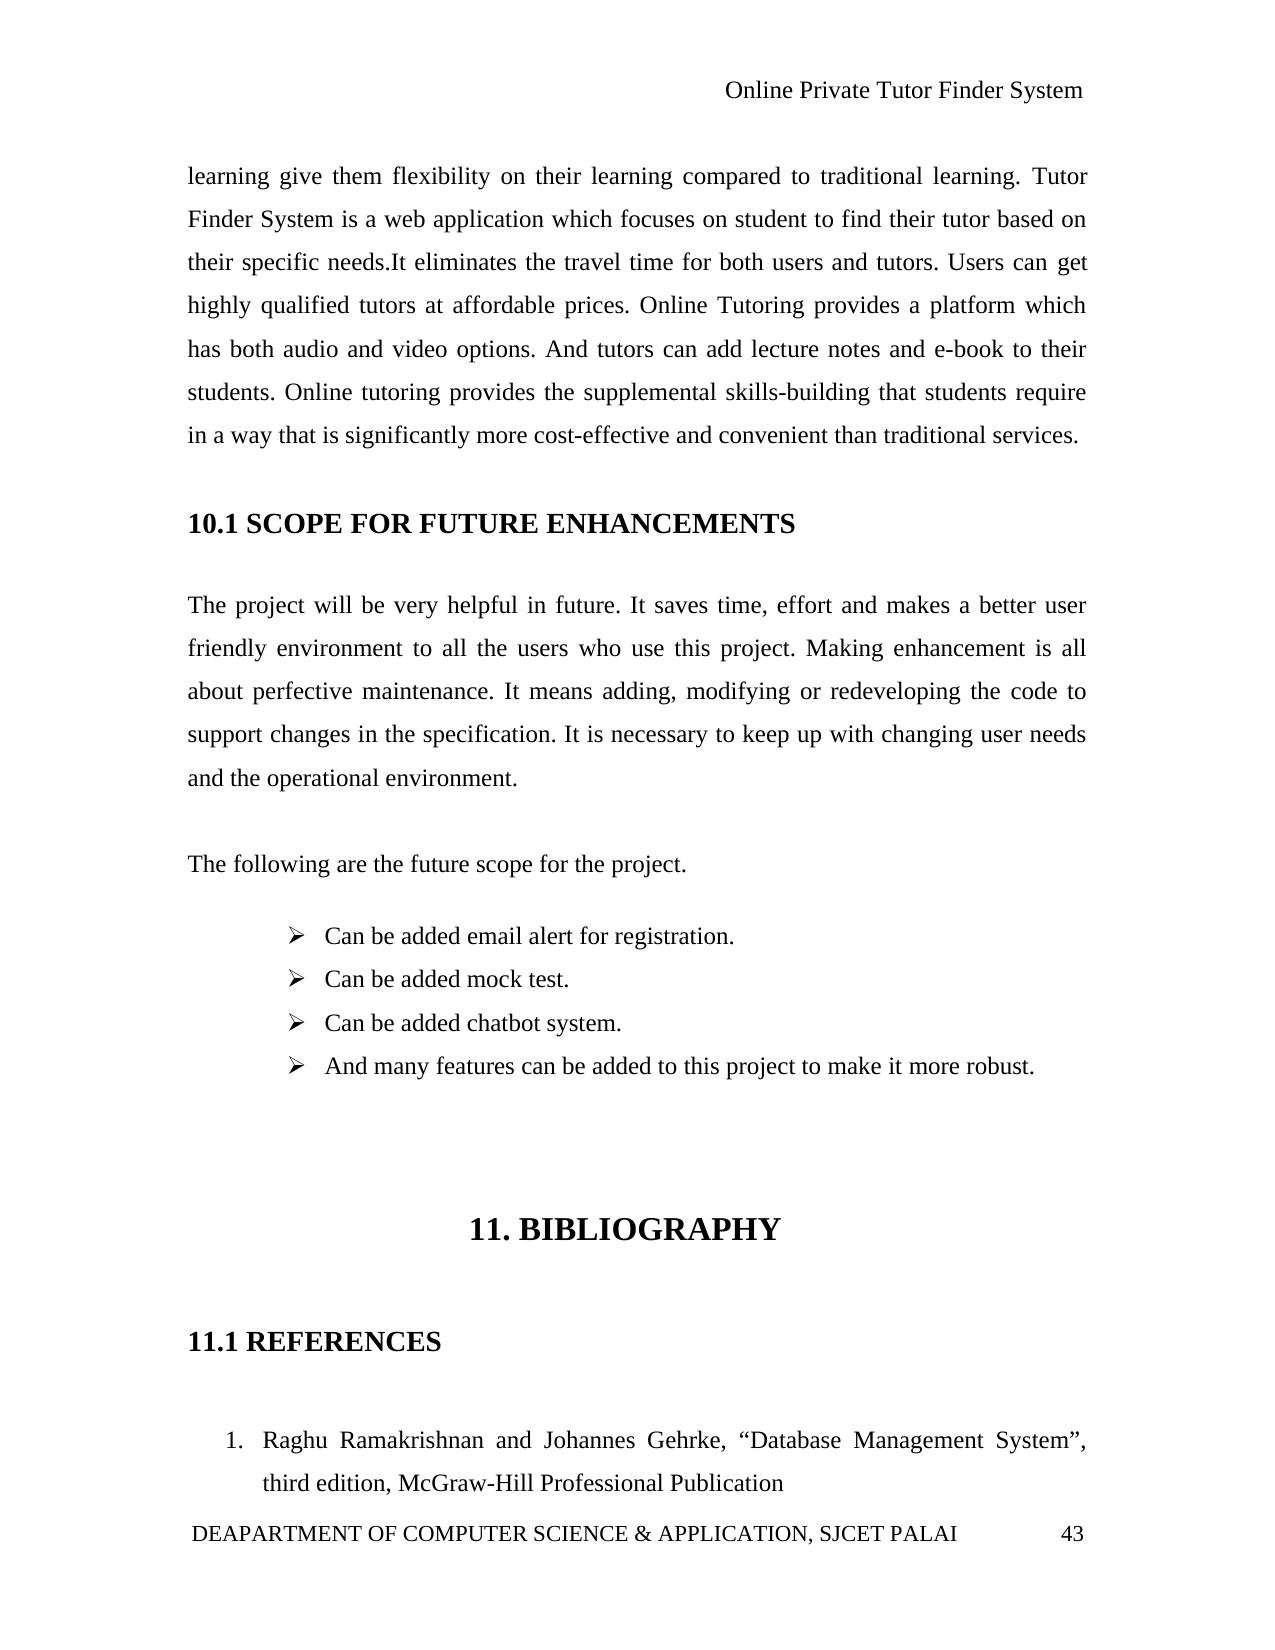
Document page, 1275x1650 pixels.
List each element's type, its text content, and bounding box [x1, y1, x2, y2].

list Raghu Ramakrishnan and Johannes Gehrke, “Database Management System”, third edition, McGraw-Hill Professional Publication [225, 1425, 1087, 1497]
text The project will be very helpful in future. It saves time, effort and makes a better user friendly environment to all the users who use this project. Making enhancement is all about perfective maintenance. It means adding, modifying or redeveloping the code to support changes in the specification. It is necessary to keep up with changing user needs and the operational environment. [187, 590, 1087, 791]
list Can be added chatbot system. [287, 1008, 1087, 1037]
text The following are the future scope for the project. [187, 849, 1087, 878]
list And many features can be added to this project to make it more robust. [287, 1051, 1087, 1080]
list Can be added mock test. [287, 964, 1087, 993]
text 11. BIBLIOGRAPHY [187, 1209, 1087, 1247]
text 11.1 REFERENCES [187, 1324, 1087, 1358]
list Can be added email alert for registration. [287, 921, 1087, 950]
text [187, 161, 1087, 449]
text 10.1 SCOPE FOR FUTURE ENHANCEMENTS [187, 506, 1087, 540]
